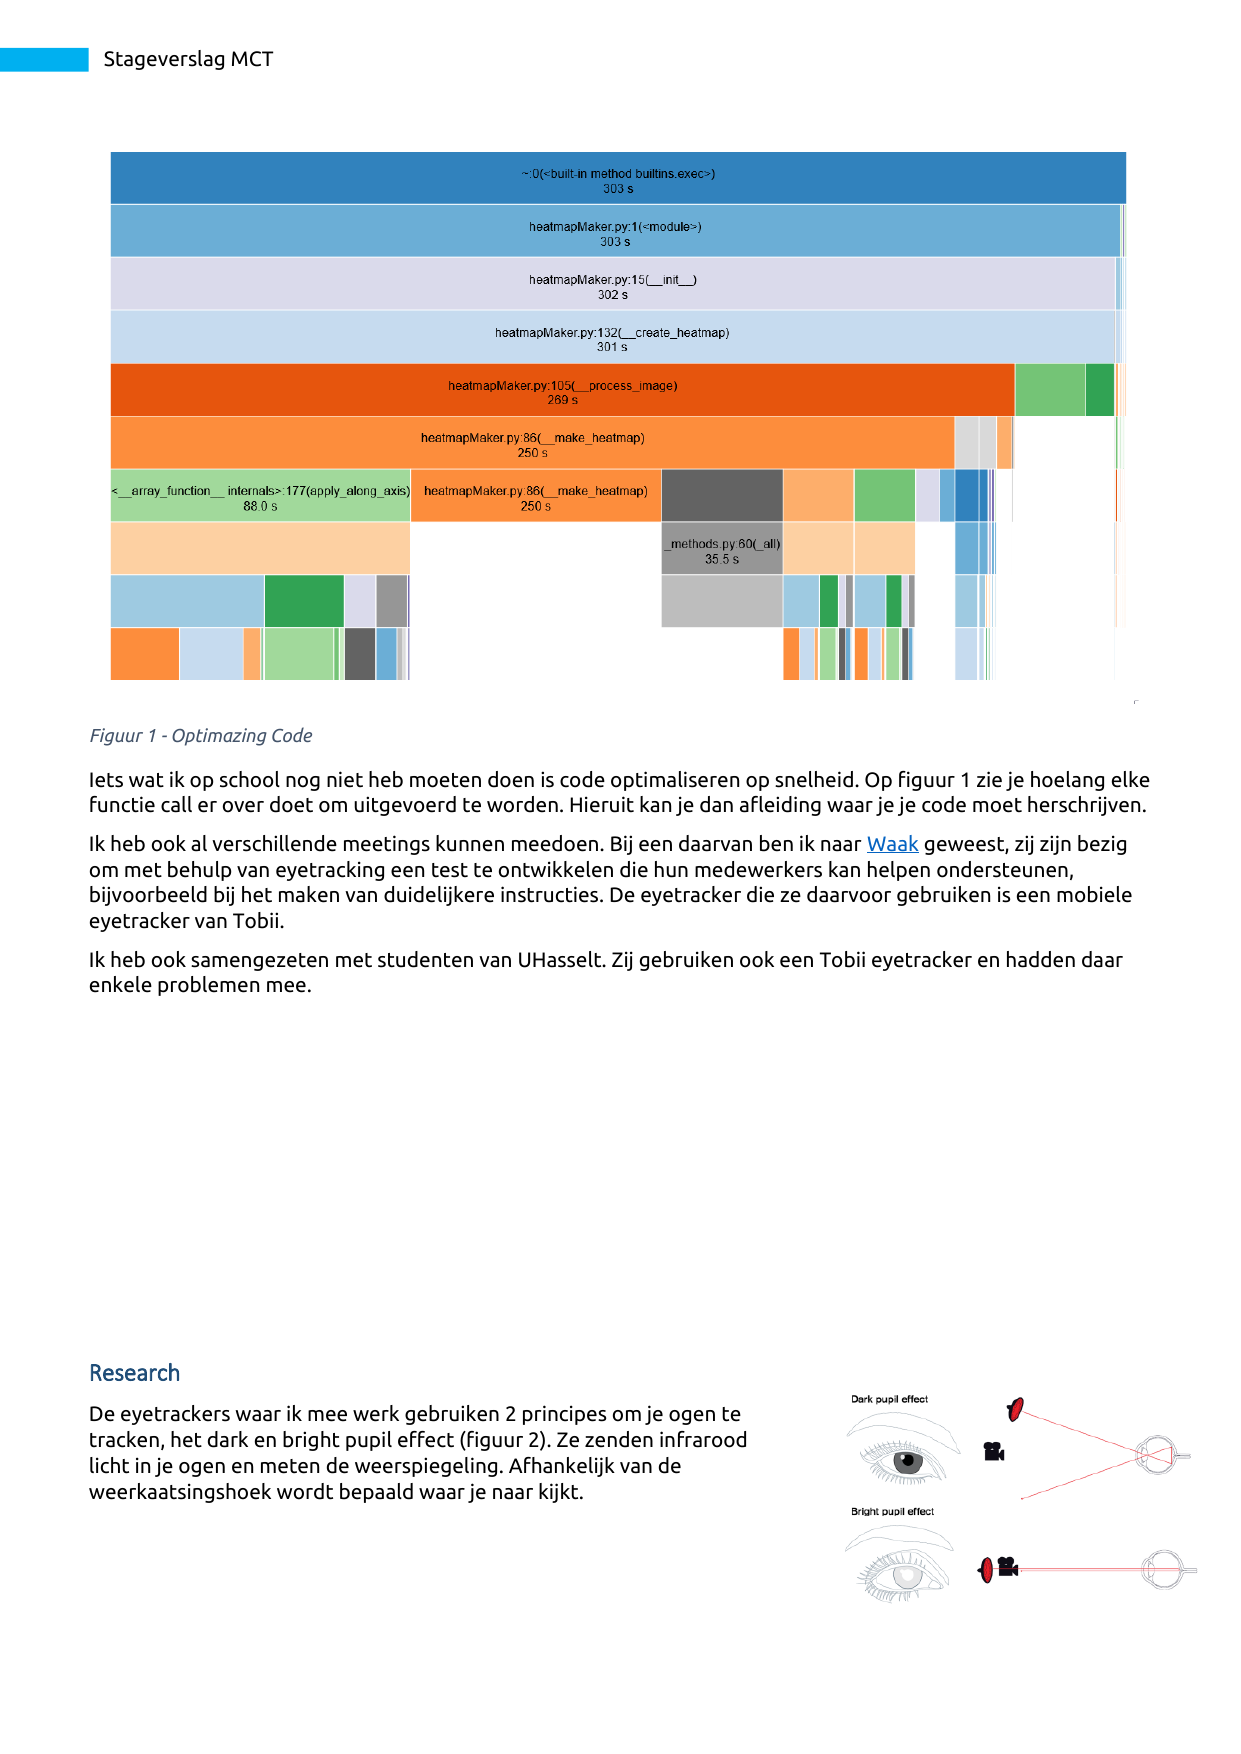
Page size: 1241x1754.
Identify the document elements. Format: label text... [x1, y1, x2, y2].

text Ik heb ook al verschillende meetings kunnen meedoen. Bij een daarvan ben ik naar Waak geweest, zij zijn bezig om met behulp van eyetracking een test te ontwikkelen die hun medewerkers kan helpen ondersteunen, bijvoorbeeld bij het maken van duidelijkere instructies. De eyetracker die ze daarvoor gebruiken is een mobiele eyetracker van Tobii. [89, 831, 1152, 933]
text Ik heb ook samengezeten met studenten van UHasselt. Zij gebruiken ook een Tobii eyetracker en hadden daar enkele problemen mee. [89, 947, 1152, 997]
text De eyetrackers waar ik mee werk gebruiken 2 principes om je ogen te tracken, het dark en bright pupil effect (figuur 2). Ze zenden infrarood licht in je ogen en meten de weerspiegeling. Afhankelijk van de weerkaatsingshoek wordt bepaald waar je naar kijkt. [89, 1402, 809, 1503]
text Iets wat ik op school nog niet heb moeten doen is code optimaliseren op snelheid. Op figuur 1 zie je hoelang elke functie call er over doet om uitgevoerd te worden. Hieruit kan je dan afleiding waar je je code moet herschrijven. [89, 767, 1152, 817]
picture [809, 1357, 1219, 1630]
picture [88, 119, 1139, 704]
subtitle Research [89, 1356, 1152, 1387]
text Figuur 1 - Optimazing Code [89, 724, 1152, 746]
